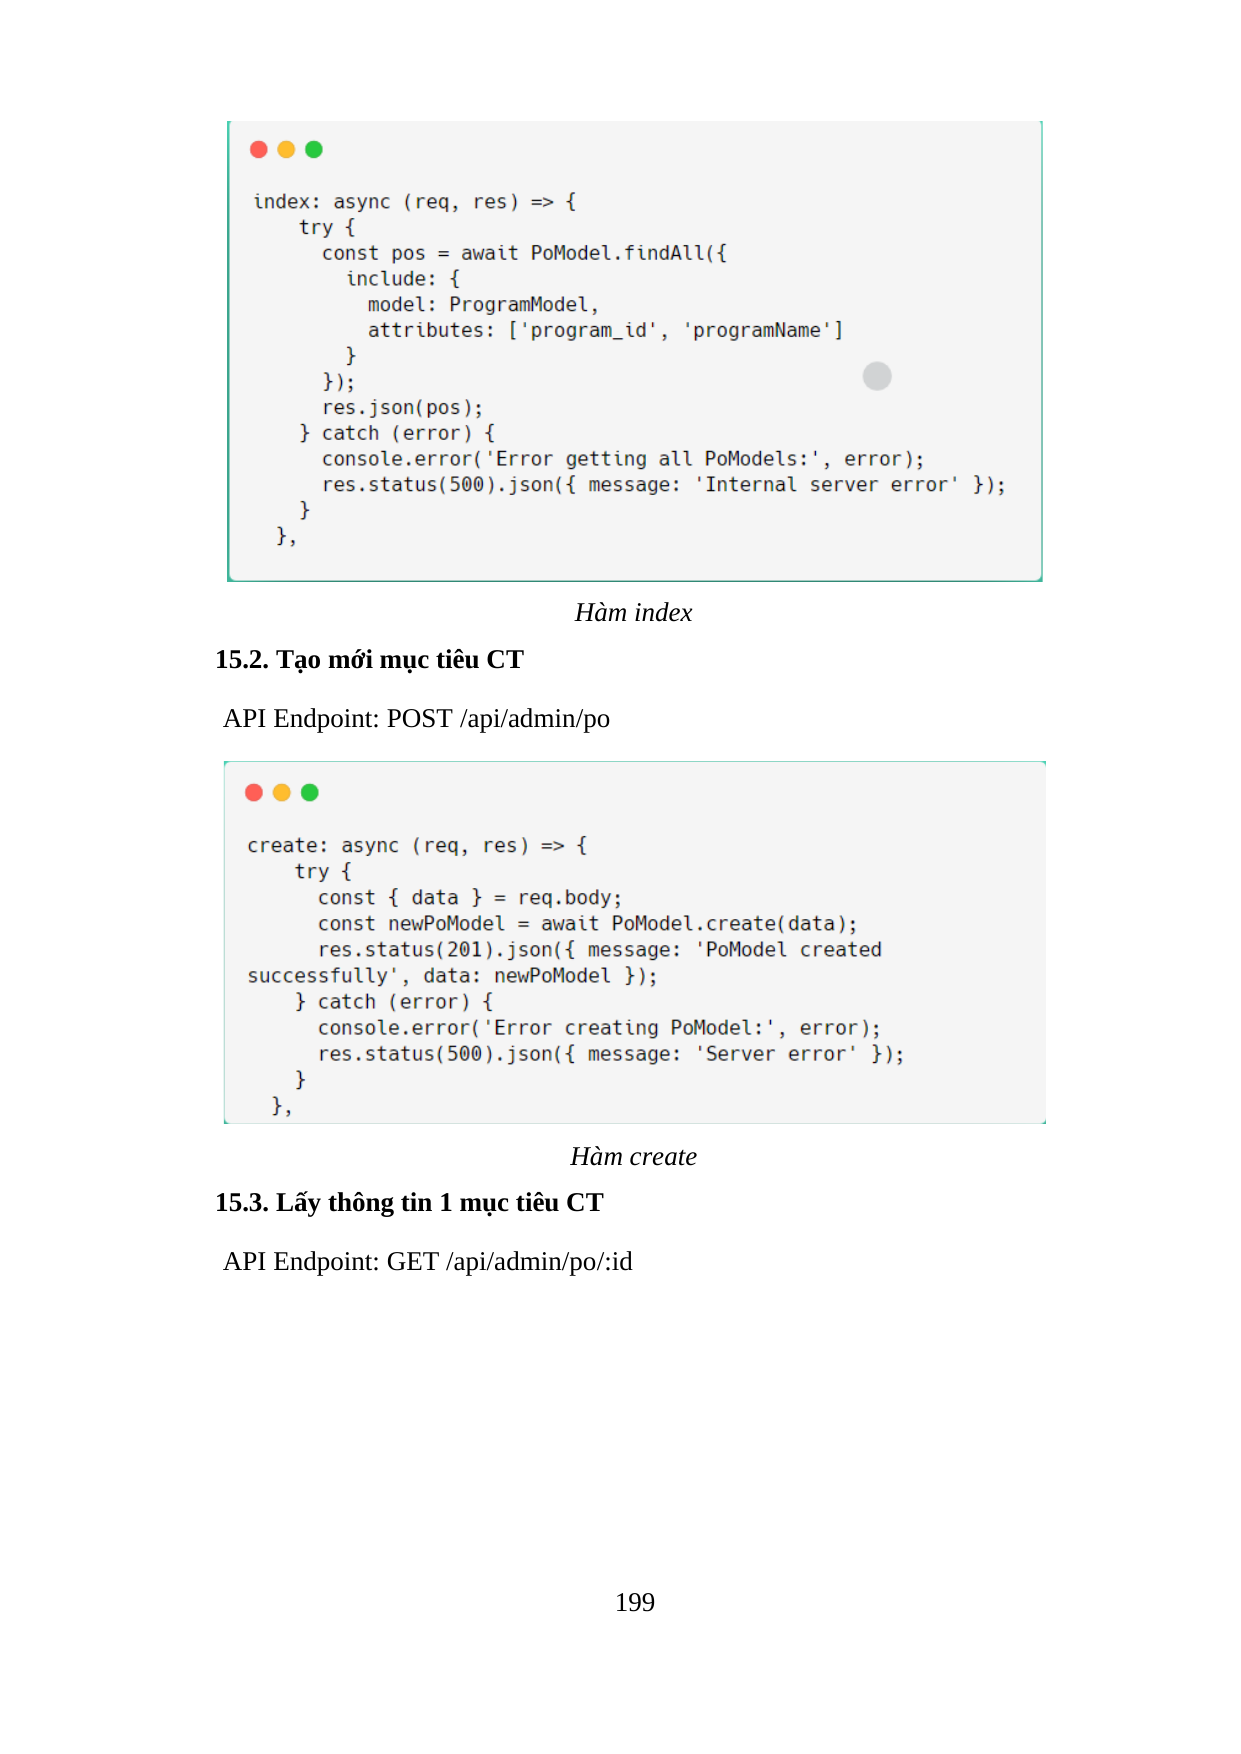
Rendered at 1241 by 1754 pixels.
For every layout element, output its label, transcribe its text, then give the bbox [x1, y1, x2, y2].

picture [223, 761, 1046, 1124]
text Hàm index [148, 597, 1122, 628]
text 15.2. Tạo mới mục tiêu CT [215, 643, 1122, 674]
text 15.3. Lấy thông tin 1 mục tiêu CT [215, 1186, 1122, 1217]
text API Endpoint: POST /api/admin/po [148, 702, 1122, 733]
picture [227, 121, 1043, 582]
text Hàm create [148, 1139, 1122, 1171]
text API Endpoint: GET /api/admin/po/:id [148, 1245, 1122, 1277]
